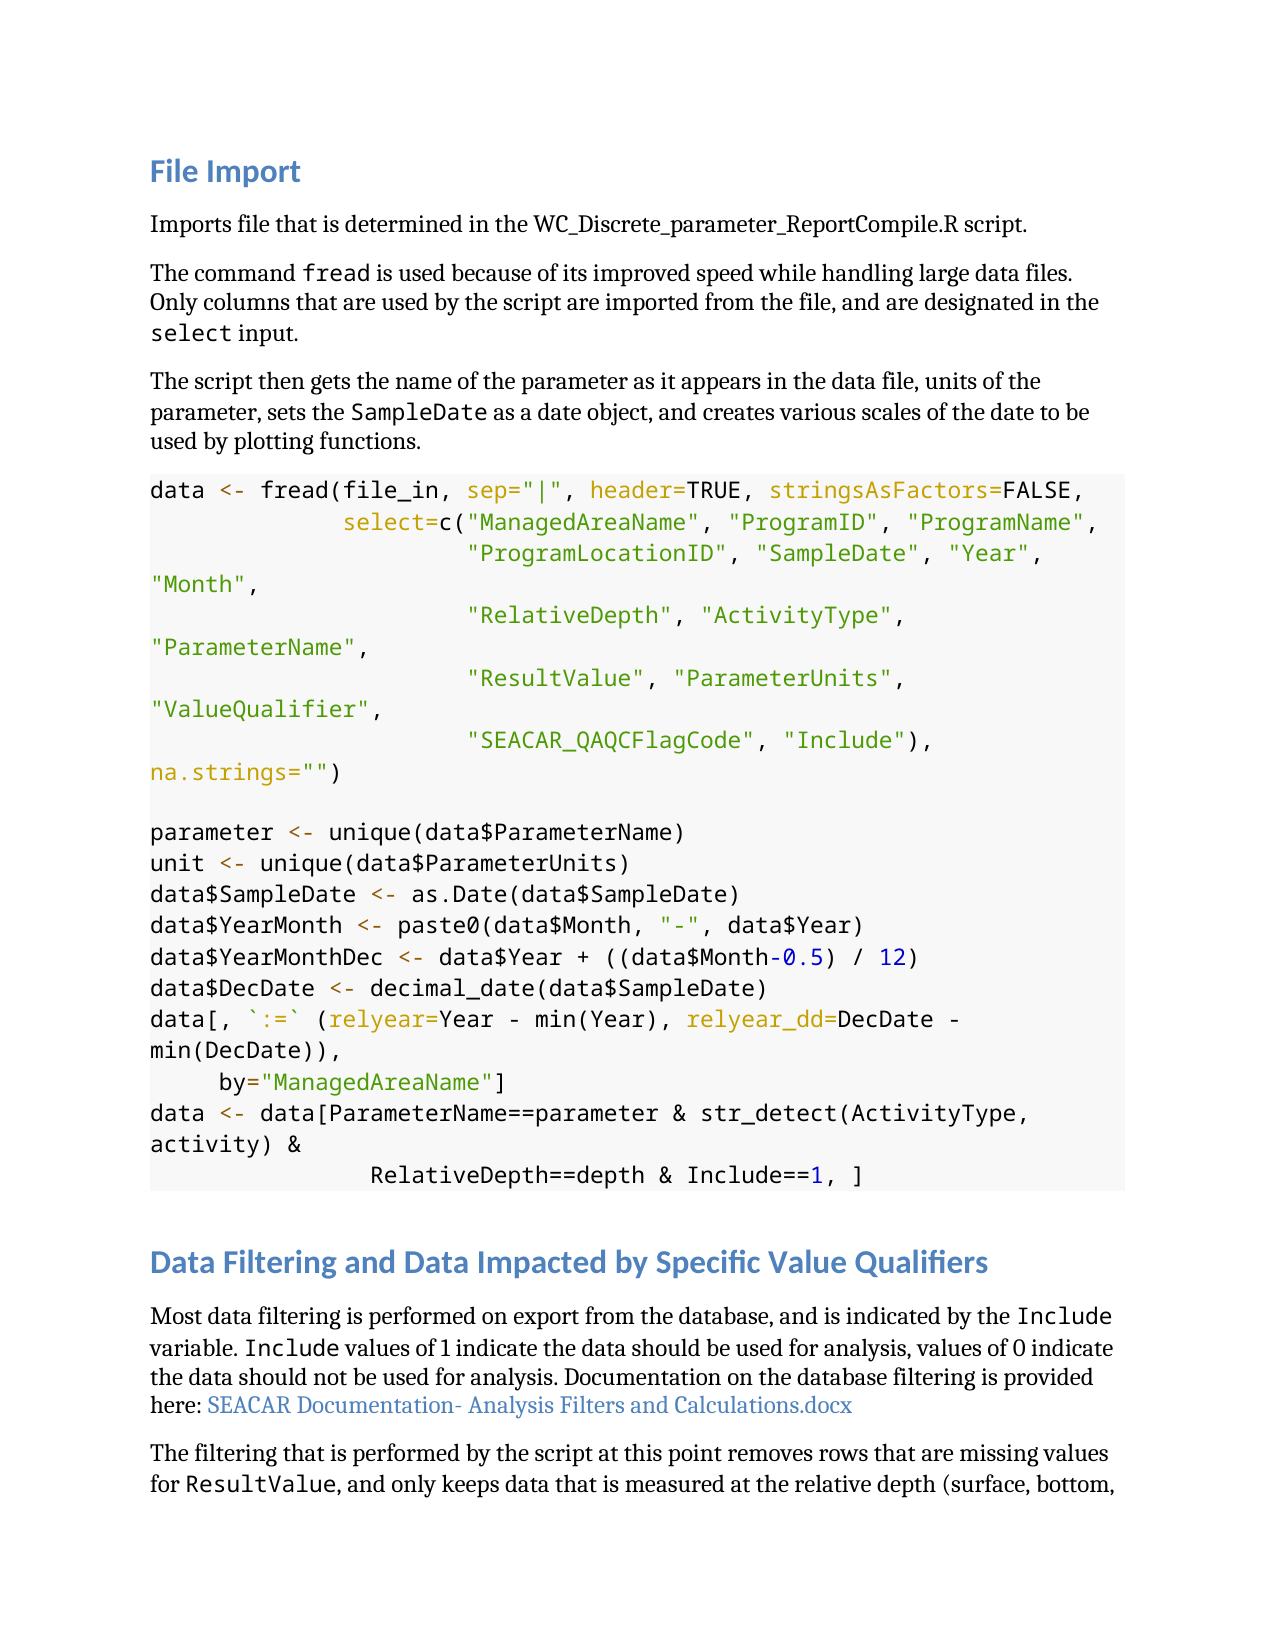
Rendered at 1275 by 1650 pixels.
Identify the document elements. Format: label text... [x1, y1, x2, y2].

text The command fread is used because of its improved speed while handling large data files. Only columns that are used by the script are imported from the file, and are designated in the select input. [150, 257, 1125, 348]
text The script then gets the name of the parameter as it appears in the data file, units of the parameter, sets the SampleDate as a date object, and creates various scales of the date to be used by plotting functions. [150, 367, 1125, 456]
text data <- fread(file_in, sep="|", header=TRUE, stringsAsFactors=FALSE, select=c("ManagedAreaName", "ProgramID", "ProgramName", "ProgramLocationID", "SampleDate", "Year", "Month", "RelativeDepth", "ActivityType", "ParameterName", "ResultValue", "ParameterUnits", "ValueQualifier", "SEACAR_QAQCFlagCode", "Include"), na.strings="") parameter <- unique(data$ParameterName) unit <- unique(data$ParameterUnits) data$SampleDate <- as.Date(data$SampleDate) data$YearMonth <- paste0(data$Month, "-", data$Year) data$YearMonthDec <- data$Year + ((data$Month-0.5) / 12) data$DecDate <- decimal_date(data$SampleDate) data[, `:=` (relyear=Year - min(Year), relyear_dd=DecDate - min(DecDate)), by="ManagedAreaName"] data <- data[ParameterName==parameter & str_detect(ActivityType, activity) & RelativeDepth==depth & Include==1, ] [150, 474, 1125, 1191]
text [150, 1439, 1125, 1499]
subtitle File Import [150, 150, 1125, 191]
text Imports file that is determined in the WC_Discrete_parameter_ReportCompile.R script. [150, 209, 1125, 238]
subtitle Data Filtering and Data Impacted by Specific Value Qualifiers [150, 1241, 1125, 1281]
text Most data filtering is performed on export from the database, and is indicated by the Include variable. Include values of 1 indicate the data should be used for analysis, values of 0 indicate the data should not be used for analysis. Documentation on the database filtering is provided here: SEACAR Documentation- Analysis Filters and Calculations.docx [150, 1300, 1125, 1420]
